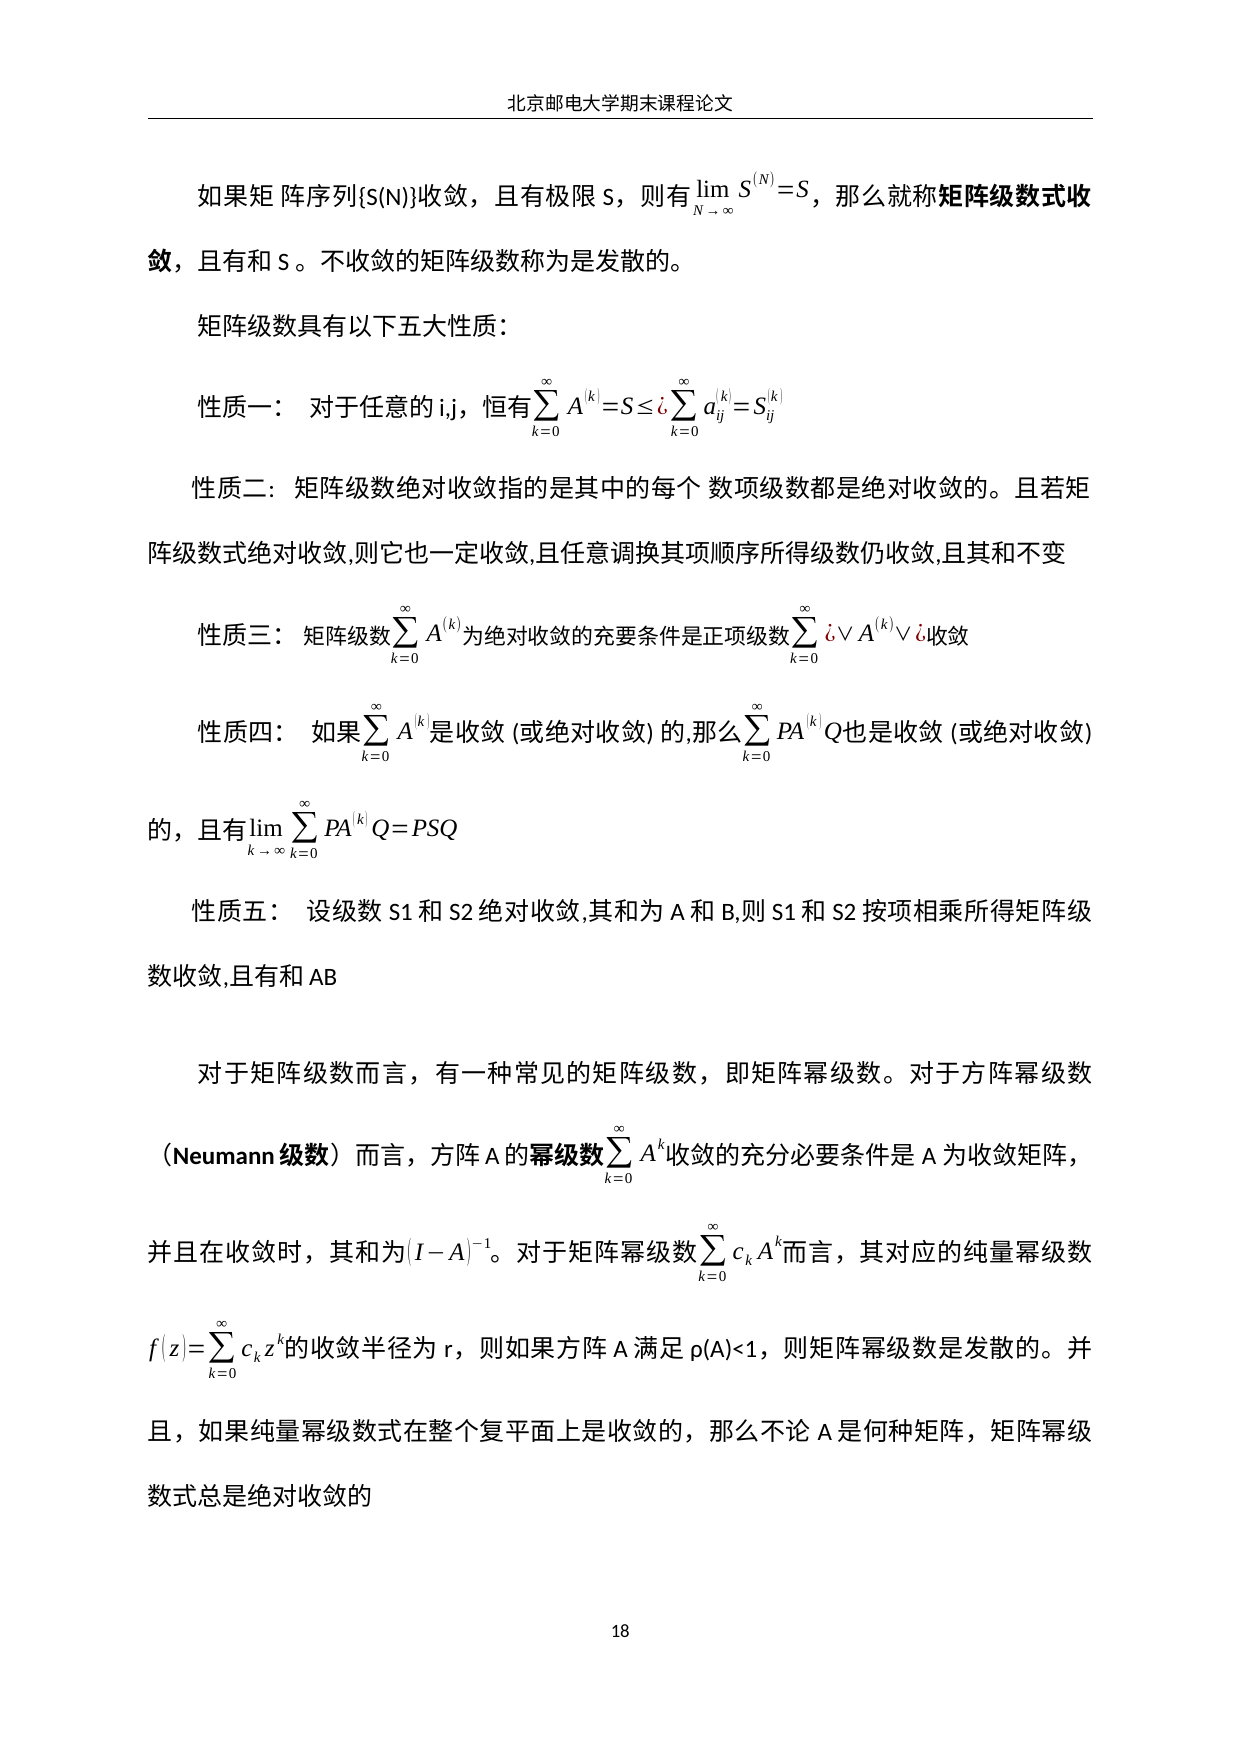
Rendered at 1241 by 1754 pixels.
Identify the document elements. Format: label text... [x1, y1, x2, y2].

text 性质五： 设级数S1和S2绝对收敛,其和为A和B,则S1和S2按项相乘所得矩阵级数收敛,且有和AB [148, 877, 1093, 1007]
text 性质一： 对于任意的i,j，恒有 [148, 357, 1093, 454]
text 性质四： 如果是收敛 (或绝对收敛) 的,那么也是收敛 (或绝对收敛) 的，且有 [148, 682, 1093, 877]
text 性质三： 矩阵级数为绝对收敛的充要条件是正项级数收敛 [148, 584, 1093, 682]
text 对于矩阵级数而言，有一种常见的矩阵级数，即矩阵幂级数。对于方阵幂级数（Neumann级数）而言，方阵A的幂级数收敛的充分必要条件是 A 为收敛矩阵，并且在收敛时，其和为。对于矩阵幂级数而言，其对应的纯量幂级数的收敛半径为r，则如果方阵A满足ρ(A)<1，则矩阵幂级数是发散的。并且，如果纯量幂级数式在整个复平面上是收敛的，那么不论A是何种矩阵，矩阵幂级数式总是绝对收敛的 [148, 1039, 1093, 1527]
text 如果矩 阵序列{S(N)}收敛，且有极限S，则有，那么就称矩阵级数式收敛，且有和S 。不收敛的矩阵级数称为是发散的。 [148, 162, 1093, 292]
text 性质二: 矩阵级数绝对收敛指的是其中的每个 数项级数都是绝对收敛的。且若矩阵级数式绝对收敛,则它也一定收敛,且任意调换其项顺序所得级数仍收敛,且其和不变 [148, 454, 1093, 584]
text 矩阵级数具有以下五大性质： [148, 292, 1093, 357]
